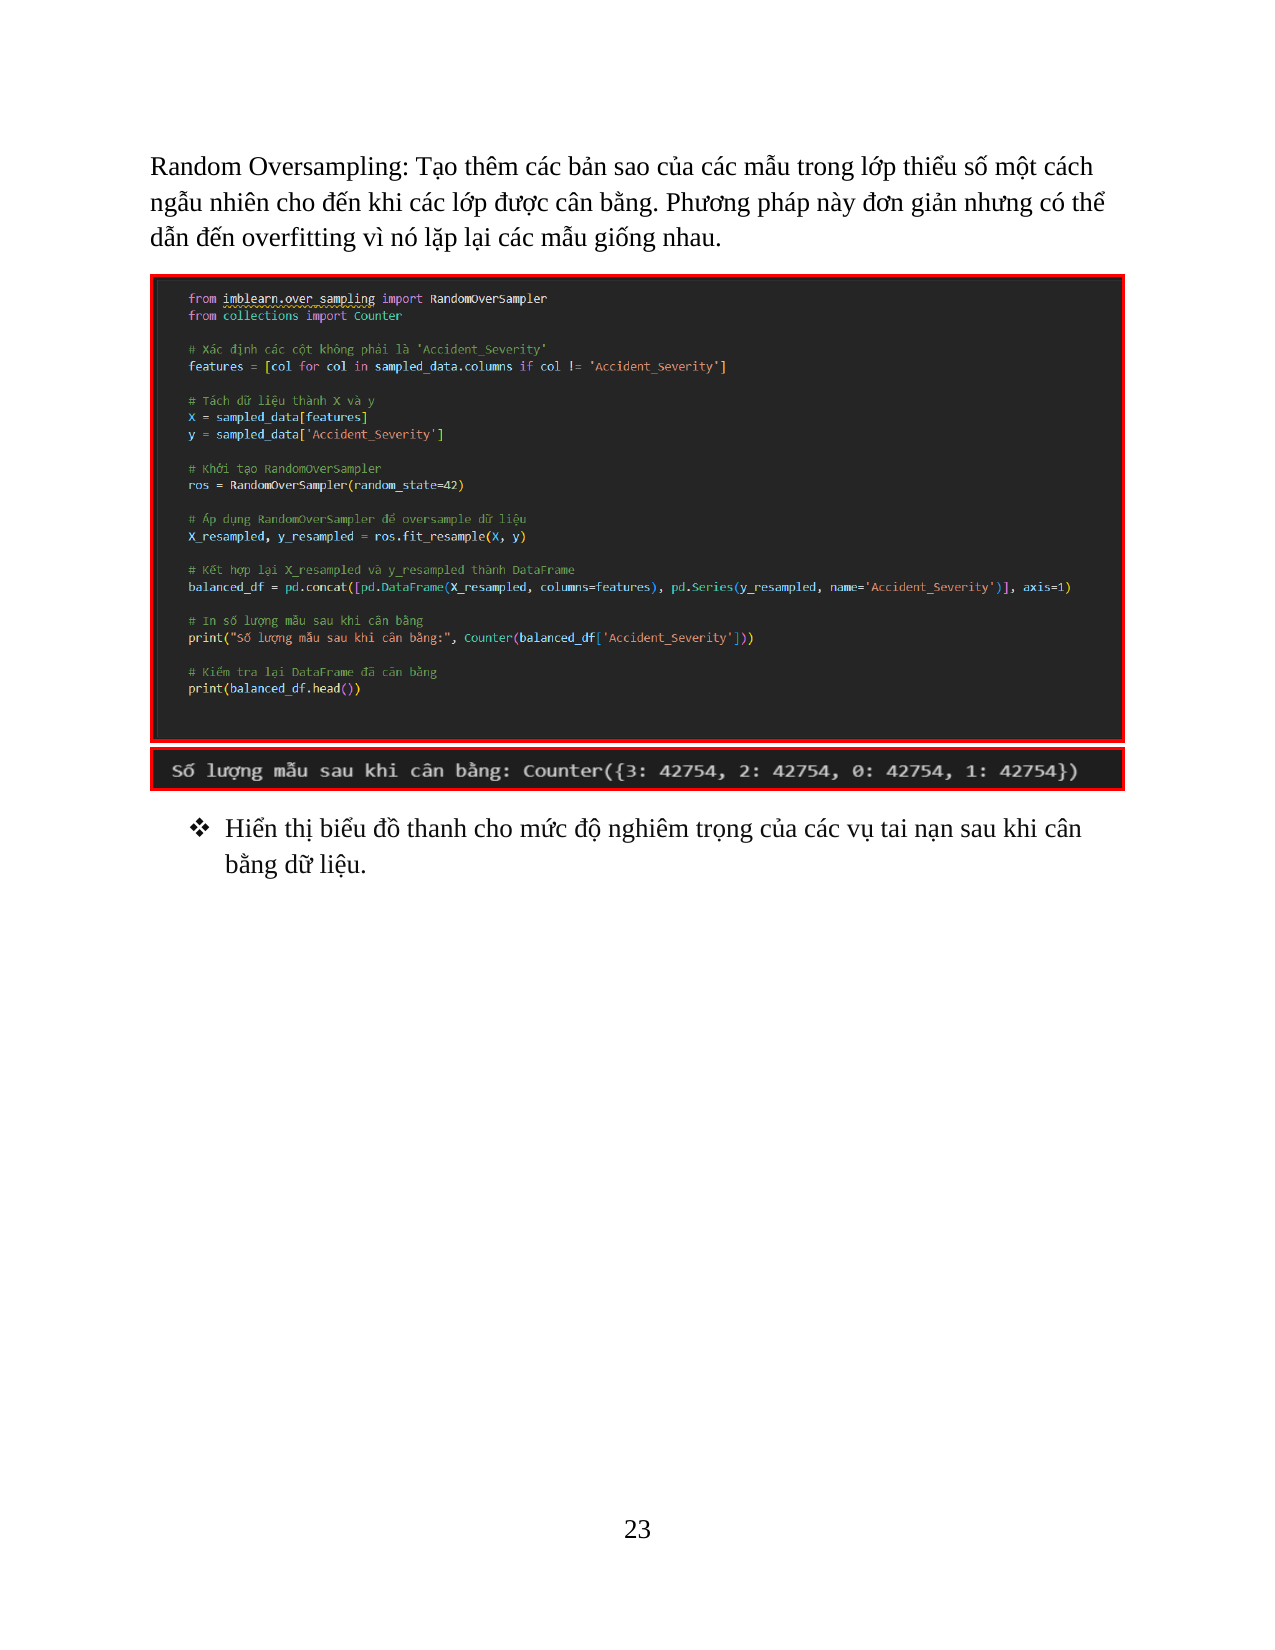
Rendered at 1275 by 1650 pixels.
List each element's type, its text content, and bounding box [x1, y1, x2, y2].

text Random Oversampling: Tạo thêm các bản sao của các mẫu trong lớp thiểu số một cách ngẫu nhiên cho đến khi các lớp được cân bằng. Phương pháp này đơn giản nhưng có thể dẫn đến overfitting vì nó lặp lại các mẫu giống nhau. [150, 150, 1125, 253]
list Hiển thị biểu đồ thanh cho mức độ nghiêm trọng của các vụ tai nạn sau khi cân bằng dữ liệu. [187, 812, 1125, 879]
picture [153, 277, 1122, 739]
picture [153, 750, 1122, 788]
